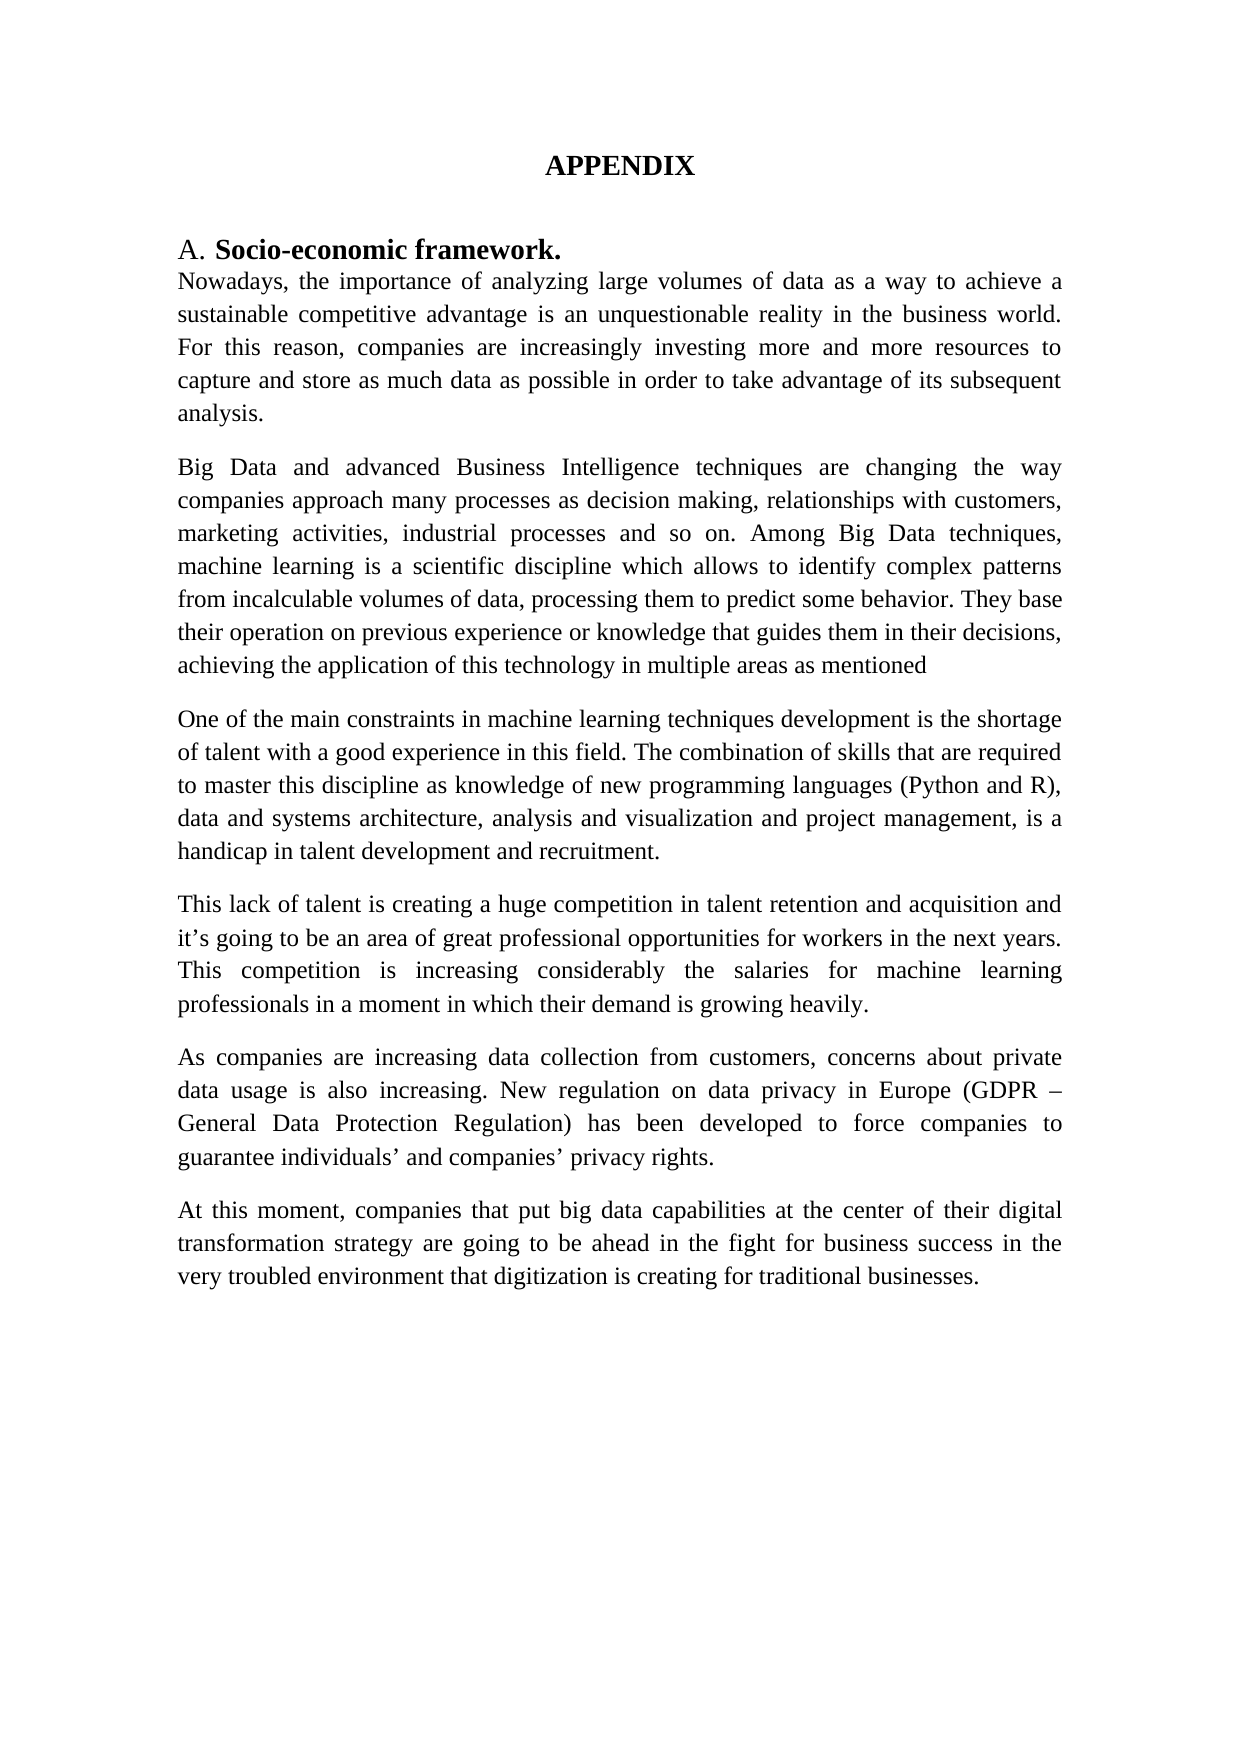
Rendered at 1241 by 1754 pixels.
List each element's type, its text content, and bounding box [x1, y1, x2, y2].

subtitle Socio-economic framework. [177, 232, 1063, 266]
text At this moment, companies that put big data capabilities at the center of their digital transformation strategy are going to be ahead in the fight for business success in the very troubled environment that digitization is creating for traditional businesses. [177, 1195, 1063, 1290]
text Nowadays, the importance of analyzing large volumes of data as a way to achieve a sustainable competitive advantage is an unquestionable reality in the business world. For this reason, companies are increasingly investing more and more resources to capture and store as much data as possible in order to take advantage of its subsequent analysis. [177, 266, 1063, 427]
text Big Data and advanced Business Intelligence techniques are changing the way companies approach many processes as decision making, relationships with customers, marketing activities, industrial processes and so on. Among Big Data techniques, machine learning is a scientific discipline which allows to identify complex patterns from incalculable volumes of data, processing them to predict some behavior. They base their operation on previous experience or knowledge that guides them in their decisions, achieving the application of this technology in multiple areas as mentioned [177, 452, 1063, 678]
subtitle APPENDIX [177, 148, 1063, 181]
text As companies are increasing data collection from customers, concerns about private data usage is also increasing. New regulation on data privacy in Europe (GDPR – General Data Protection Regulation) has been developed to force companies to guarantee individuals’ and companies’ privacy rights. [177, 1042, 1063, 1170]
text This lack of talent is creating a huge competition in talent retention and acquisition and it’s going to be an area of great professional opportunities for workers in the next years. This competition is increasing considerably the salaries for machine learning professionals in a moment in which their demand is growing heavily. [177, 889, 1063, 1017]
text One of the main constraints in machine learning techniques development is the shortage of talent with a good experience in this field. The combination of skills that are required to master this discipline as knowledge of new programming languages (Python and R), data and systems architecture, analysis and visualization and project management, is a handicap in talent development and recruitment. [177, 704, 1063, 864]
